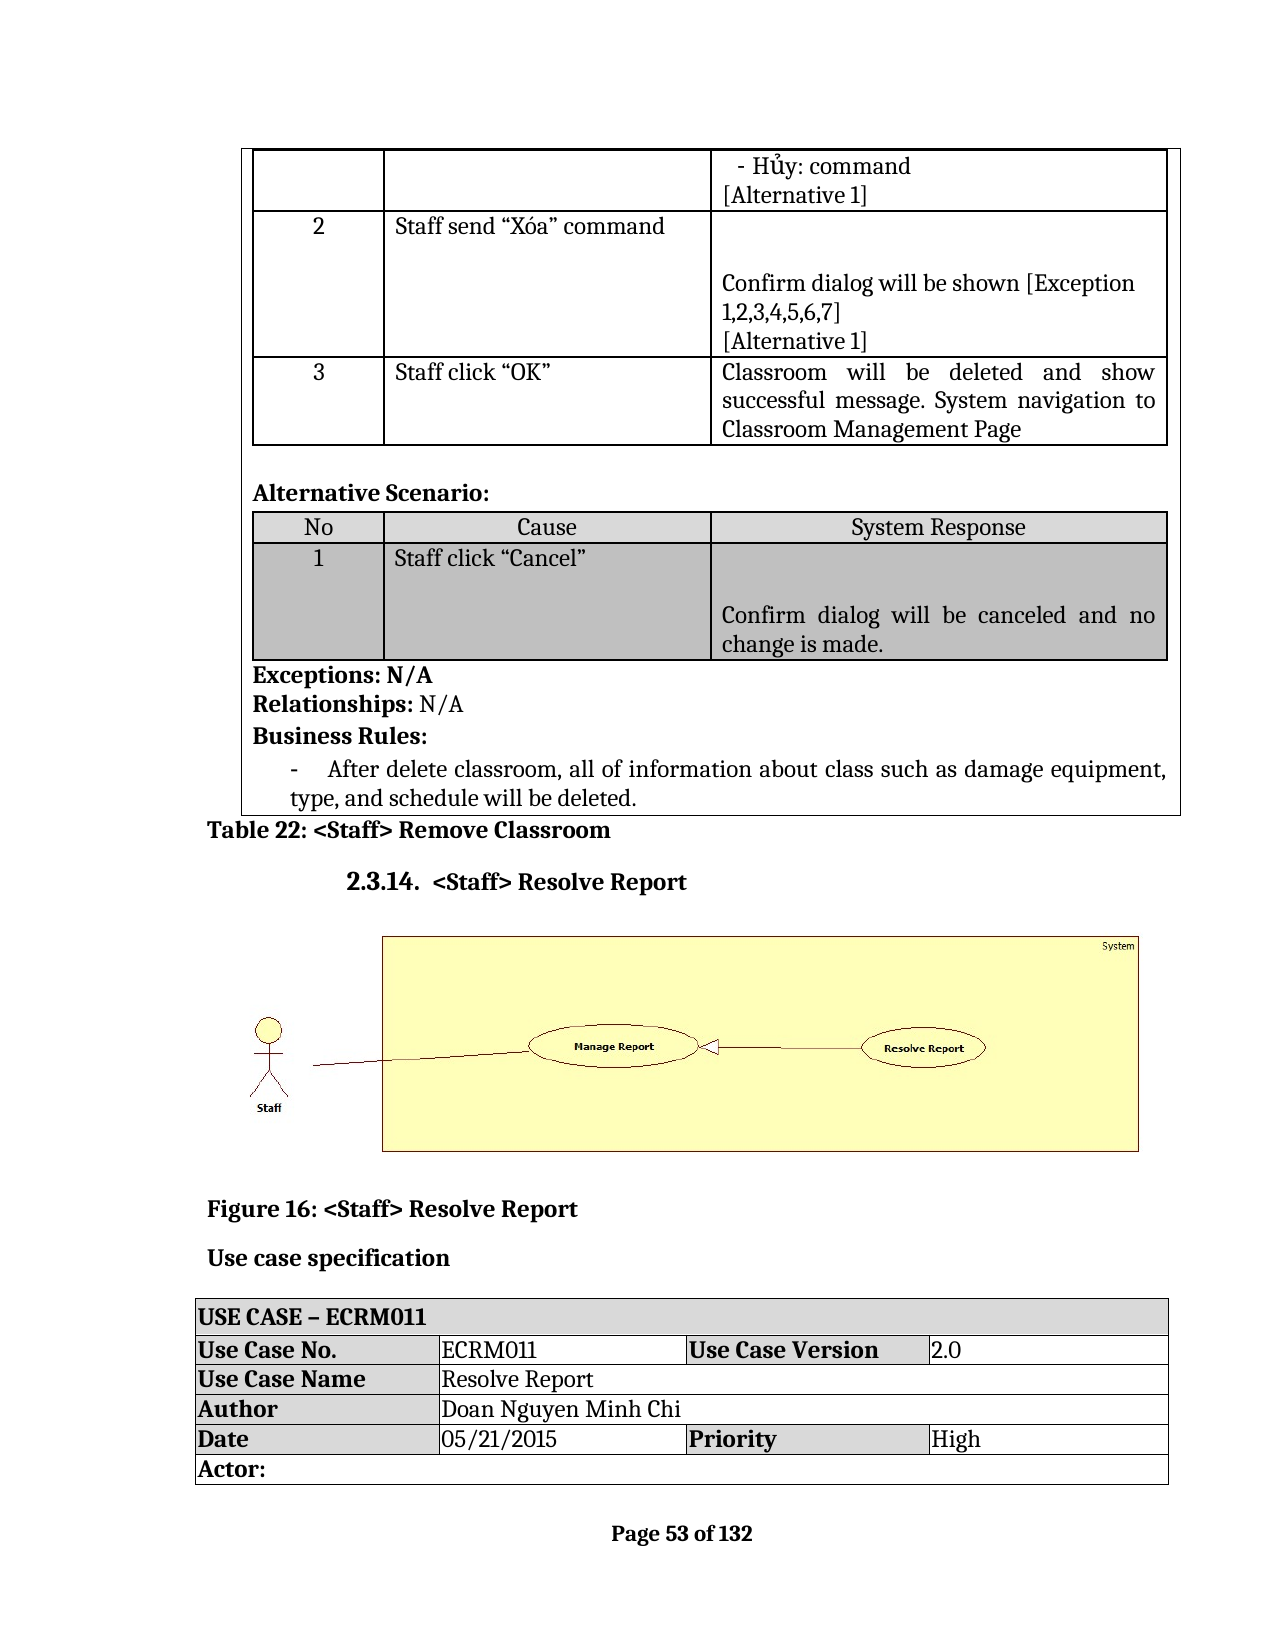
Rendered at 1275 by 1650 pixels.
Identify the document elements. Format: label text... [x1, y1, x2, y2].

picture [206, 917, 1157, 1170]
table_cell High [930, 1425, 1168, 1454]
text Figure : <Staff> Resolve Report [207, 1195, 1157, 1223]
table_cell Priority [687, 1425, 929, 1454]
table_cell 05/21/2015 [440, 1425, 686, 1454]
table_cell Use Case Name [196, 1365, 439, 1394]
table_cell Use Case No. [196, 1336, 439, 1364]
table_cell Author [196, 1395, 439, 1424]
list <Staff> Resolve Report [346, 866, 1157, 897]
table_cell Resolve Report [440, 1365, 1168, 1394]
table_cell Doan Nguyen Minh Chi [440, 1395, 1168, 1424]
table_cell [242, 149, 1180, 815]
text Table : <Staff> Remove Classroom [207, 816, 1157, 845]
table_header USE CASE – ECRM011 [196, 1299, 1168, 1334]
table_cell Date [196, 1425, 439, 1454]
table_cell Use Case Version [687, 1336, 929, 1364]
table_cell ECRM011 [440, 1336, 686, 1364]
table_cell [196, 1455, 1168, 1483]
text Use case specification [207, 1244, 1157, 1273]
table_cell 2.0 [930, 1336, 1168, 1364]
